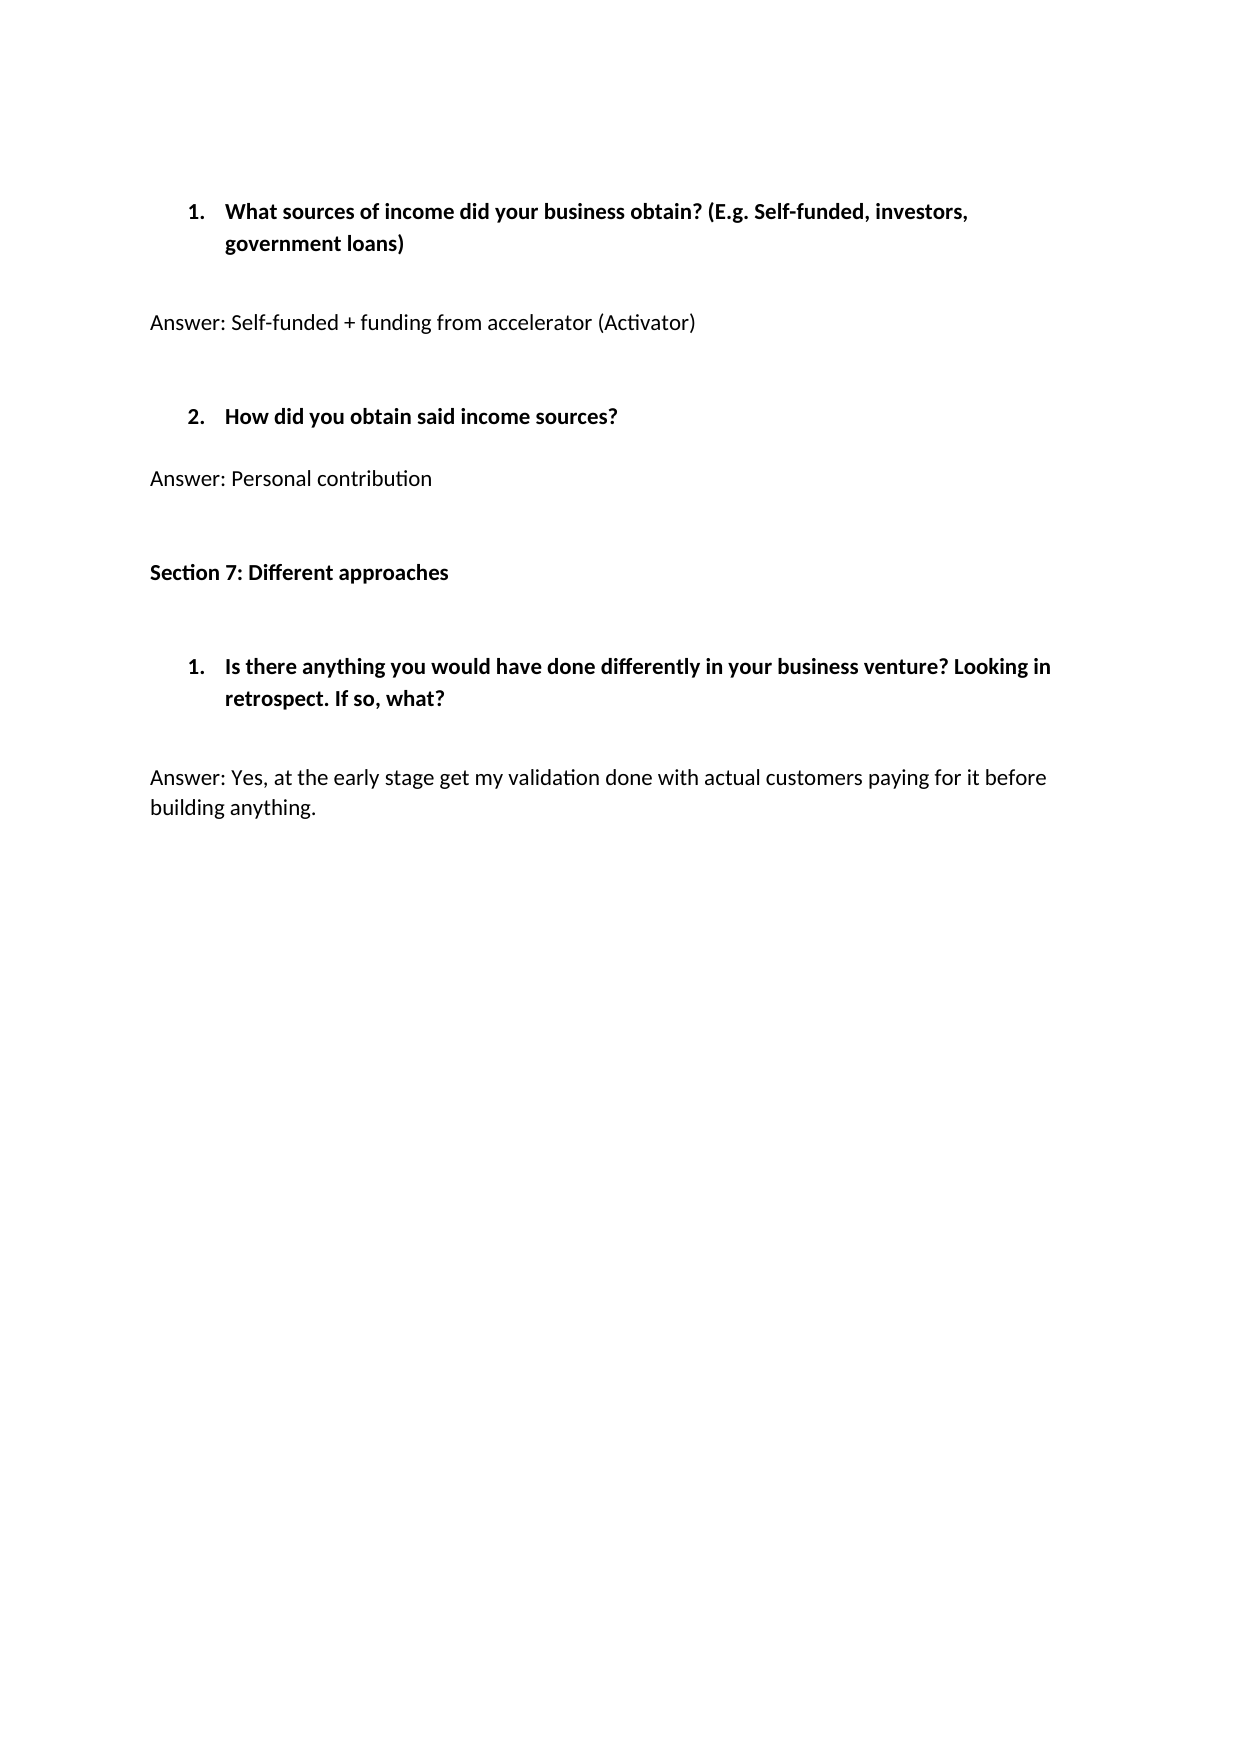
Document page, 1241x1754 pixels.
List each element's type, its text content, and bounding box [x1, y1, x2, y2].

text Section 7: Different approaches [150, 558, 1090, 586]
text Answer: Self-funded + funding from accelerator (Activator) [150, 308, 1090, 336]
list Is there anything you would have done differently in your business venture? Looking in retrospect. If so, what? [187, 652, 1090, 712]
text Answer: Yes, at the early stage get my validation done with actual customers paying for it before building anything. [150, 763, 1090, 821]
text Answer: Personal contribution [150, 434, 1090, 492]
list How did you obtain said income sources? [187, 402, 1090, 430]
list What sources of income did your business obtain? (E.g. Self-funded, investors, government loans) [187, 197, 1090, 257]
